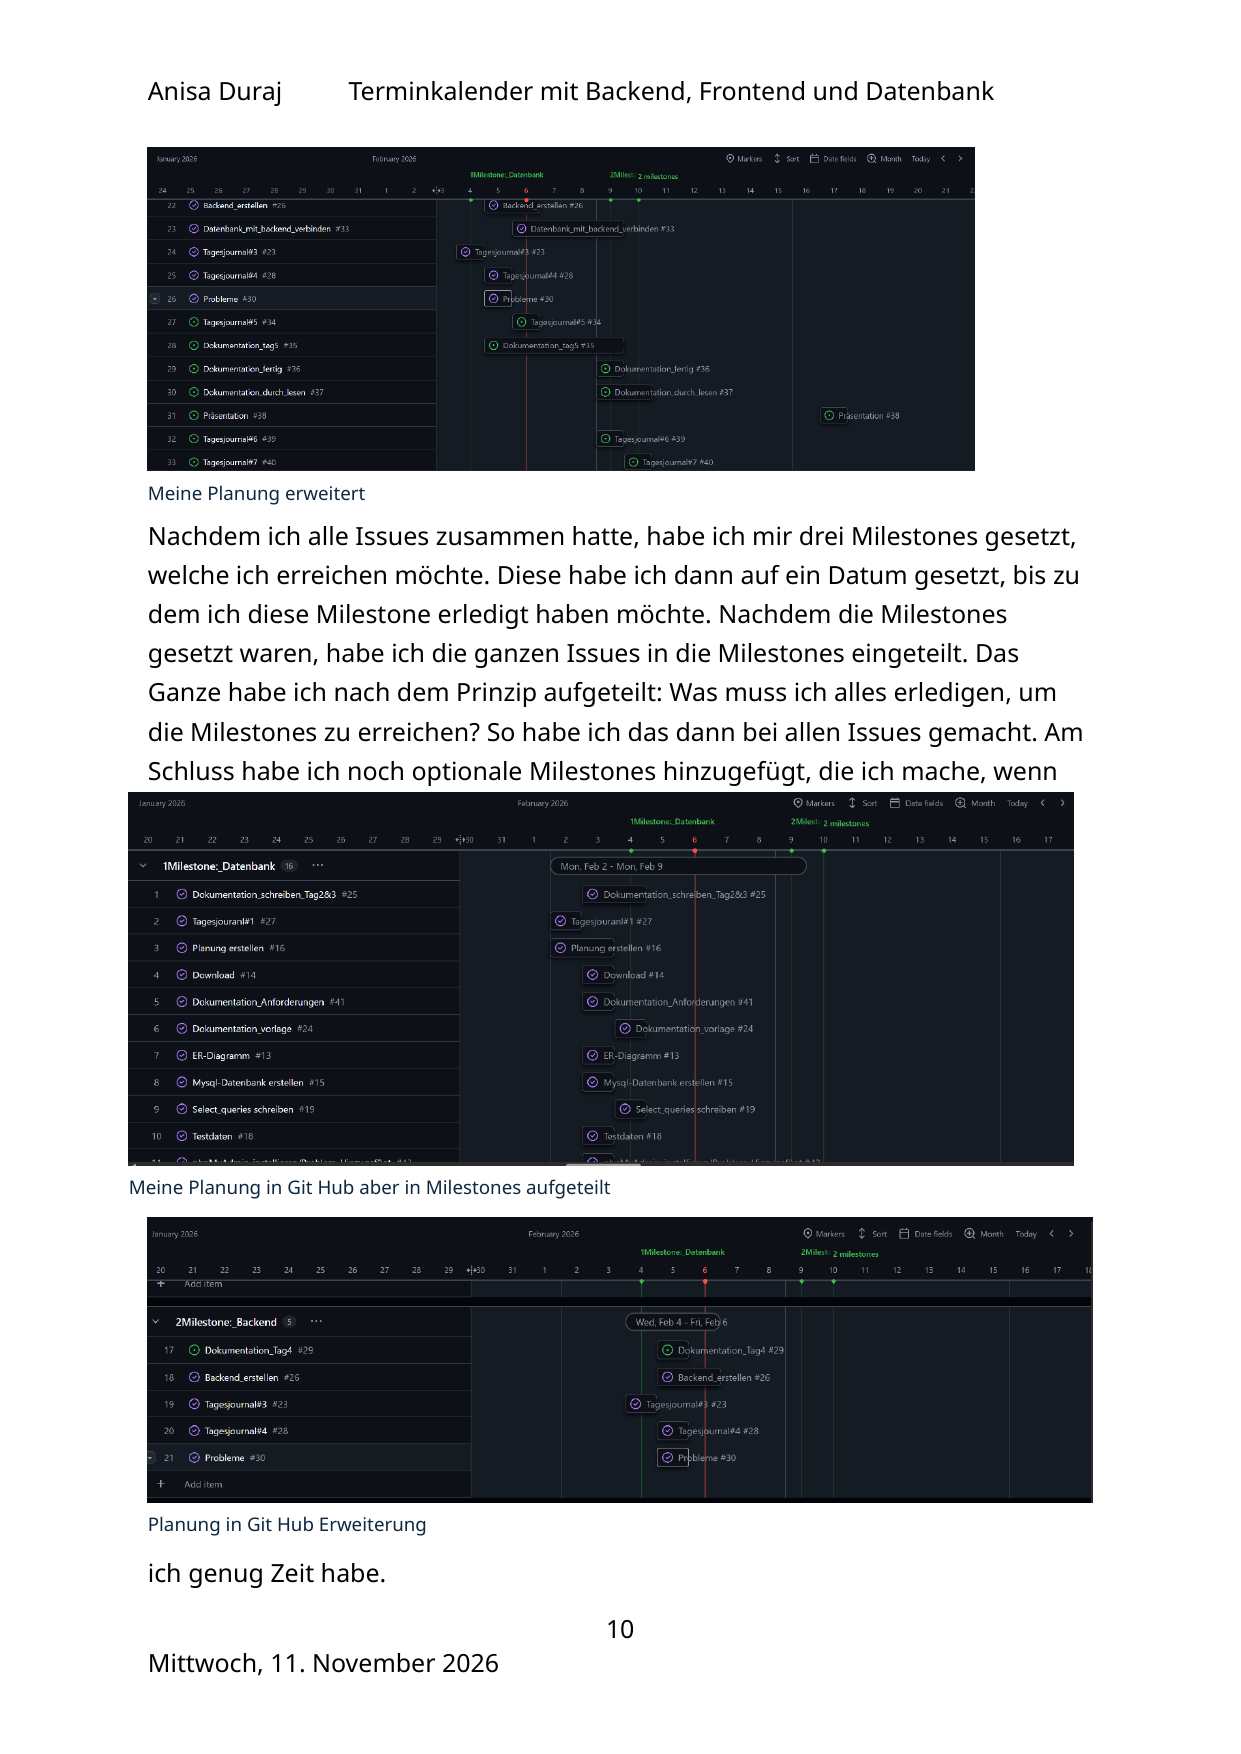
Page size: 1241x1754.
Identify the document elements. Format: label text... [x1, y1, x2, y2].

picture [128, 792, 1074, 1166]
picture [147, 147, 975, 471]
picture [147, 1217, 1093, 1503]
